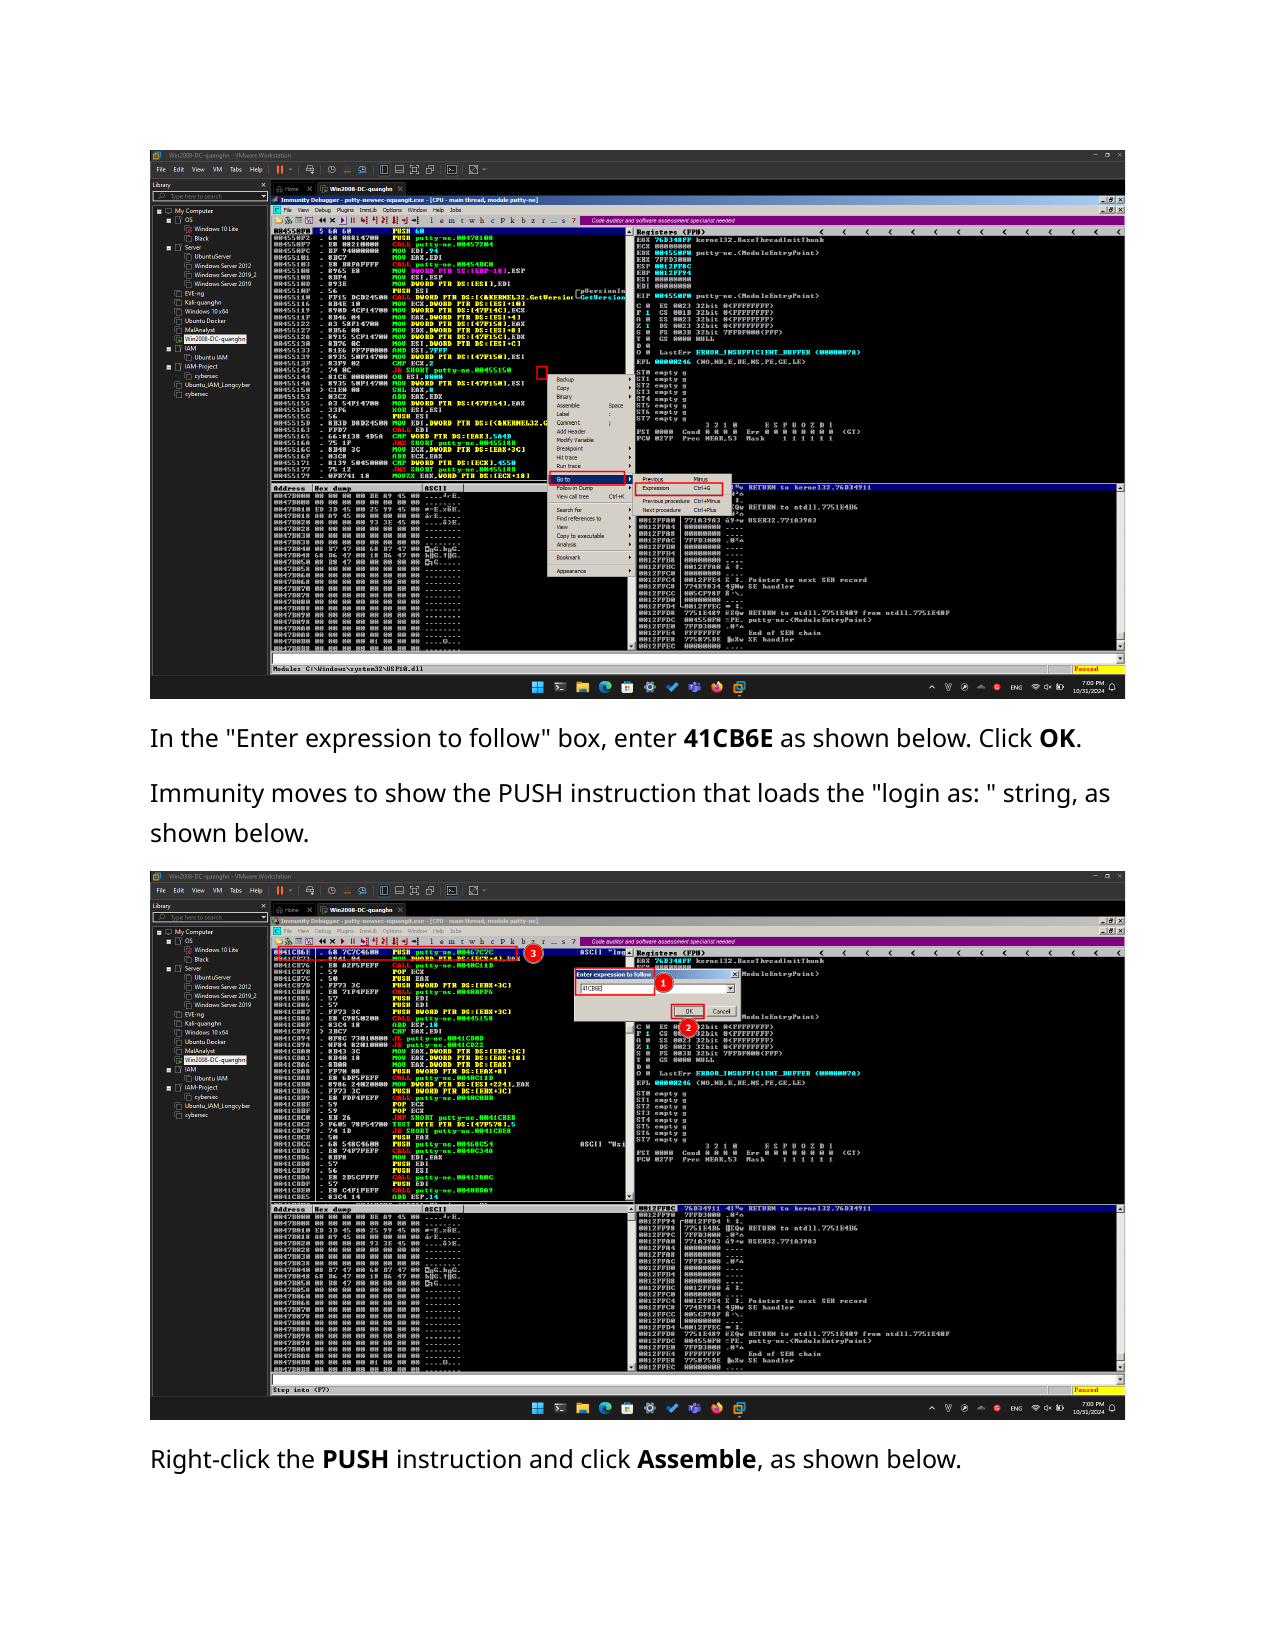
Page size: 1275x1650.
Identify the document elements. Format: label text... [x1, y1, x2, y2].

text Immunity moves to show the PUSH instruction that loads the "login as: " string, as shown below. [150, 776, 1125, 849]
text In the "Enter expression to follow" box, enter 41CB6E as shown below. Click OK. [150, 720, 1125, 754]
text Right-click the PUSH instruction and click Assemble, as shown below. [150, 1441, 1125, 1475]
picture [150, 871, 1125, 1420]
picture [150, 150, 1125, 699]
